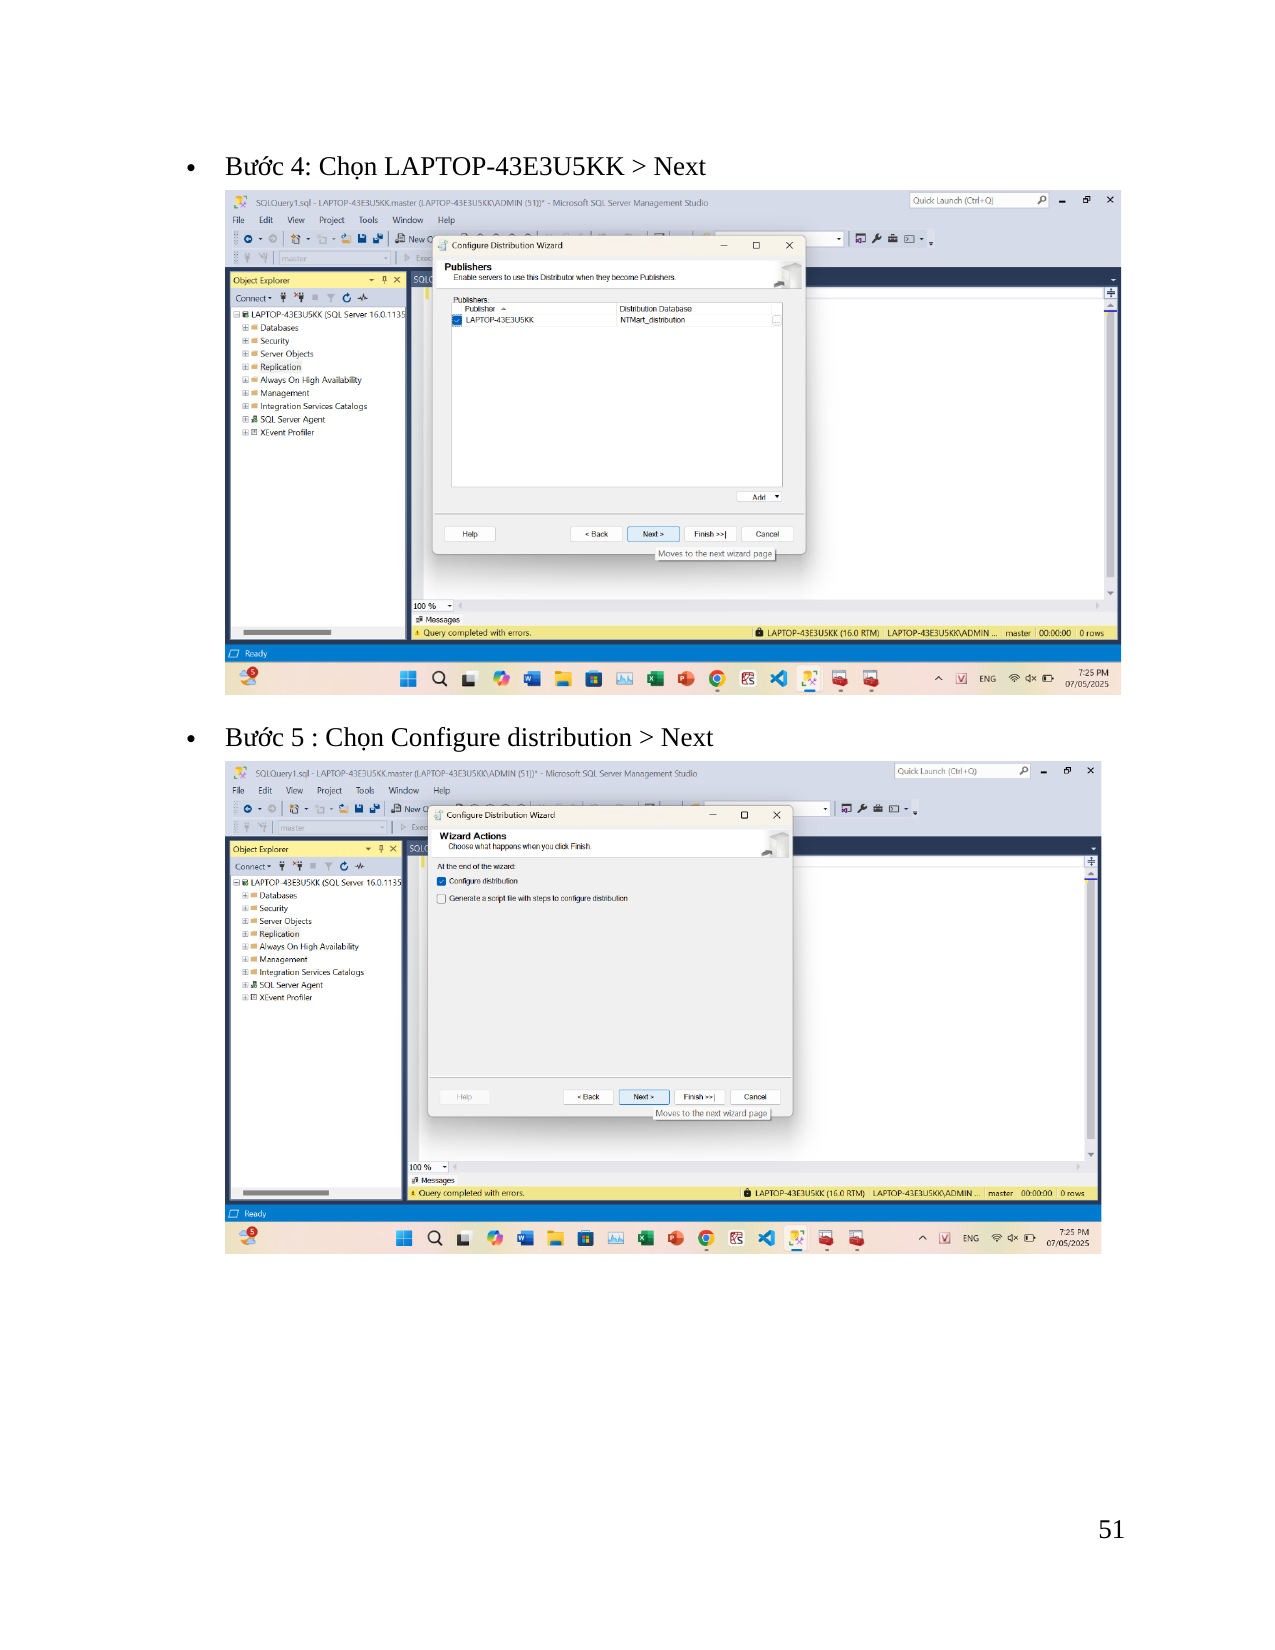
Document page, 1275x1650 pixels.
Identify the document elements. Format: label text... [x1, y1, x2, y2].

picture [225, 761, 1102, 1254]
picture [225, 190, 1122, 695]
